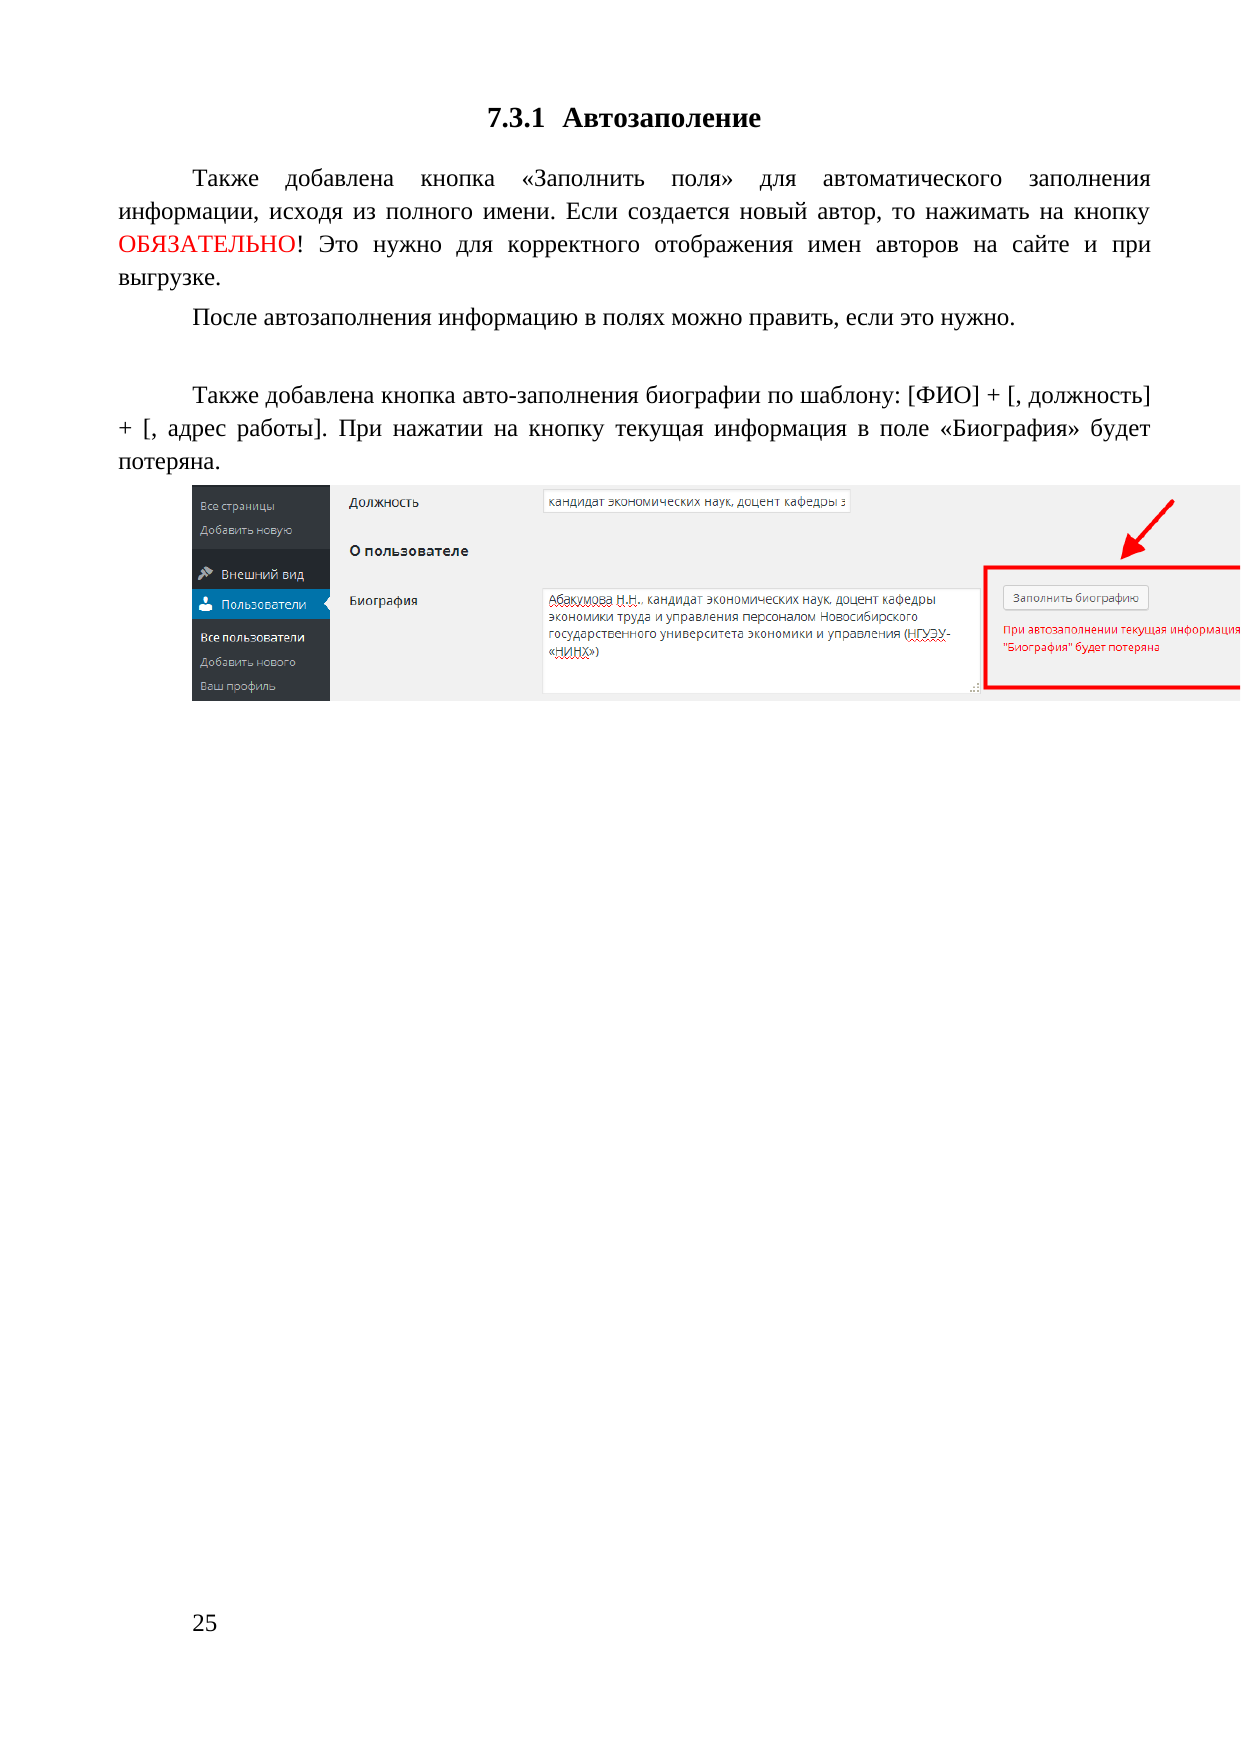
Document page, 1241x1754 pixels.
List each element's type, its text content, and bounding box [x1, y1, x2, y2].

text После автозаполнения информацию в полях можно править, если это нужно. [118, 302, 1152, 331]
text Также добавлена кнопка авто-заполнения биографии по шаблону: [ФИО] + [, должность] + [, адрес работы]. При нажатии на кнопку текущая информация в поле «Биография» будет потеряна. [118, 380, 1152, 475]
text Также добавлена кнопка «Заполнить поля» для автоматического заполнения информации, исходя из полного имени. Если создается новый автор, то нажимать на кнопку ОБЯЗАТЕЛЬНО! Это нужно для корректного отображения имен авторов на сайте и при выгрузке. [118, 163, 1152, 291]
picture [200, 605, 212, 610]
picture [192, 485, 1241, 701]
text Автозаполение [96, 100, 1152, 133]
